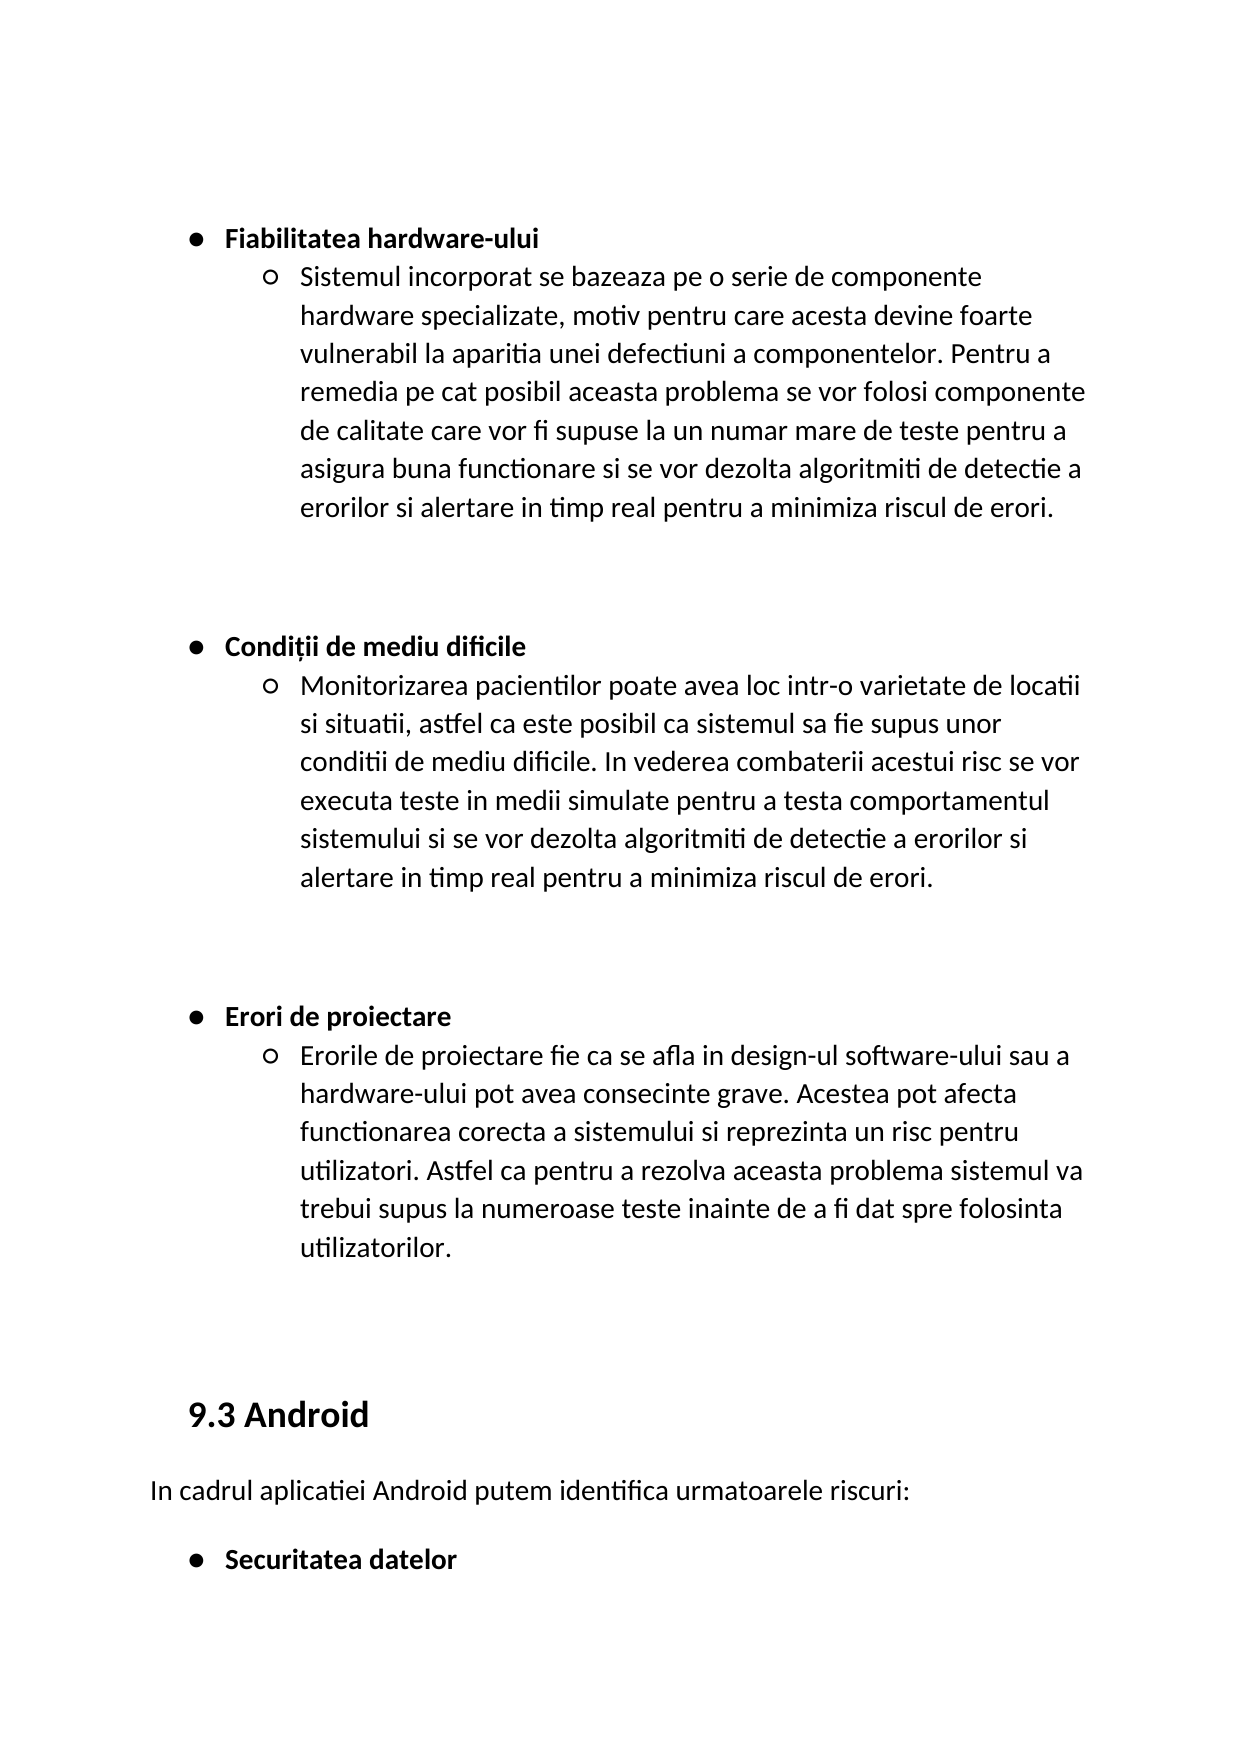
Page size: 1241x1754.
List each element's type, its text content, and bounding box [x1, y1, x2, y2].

list Erorile de proiectare fie ca se afla in design-ul software-ului sau a hardware-ului pot avea consecinte grave. Acestea pot afecta functionarea corecta a sistemului si reprezinta un risc pentru utilizatori. Astfel ca pentru a rezolva aceasta problema sistemul va trebui supus la numeroase teste inainte de a fi dat spre folosinta utilizatorilor. [262, 1037, 1090, 1264]
list Condiții de mediu dificile [187, 628, 1090, 664]
text In cadrul aplicatiei Android putem identifica urmatoarele riscuri: [150, 1472, 1090, 1507]
list Securitatea datelor [187, 1541, 1090, 1577]
list Fiabilitatea hardware-ului [187, 220, 1090, 255]
list Erori de proiectare [187, 998, 1090, 1034]
list Sistemul incorporat se bazeaza pe o serie de componente hardware specializate, motiv pentru care acesta devine foarte vulnerabil la aparitia unei defectiuni a componentelor. Pentru a remedia pe cat posibil aceasta problema se vor folosi componente de calitate care vor fi supuse la un numar mare de teste pentru a asigura buna functionare si se vor dezolta algoritmiti de detectie a erorilor si alertare in timp real pentru a minimiza riscul de erori. [262, 258, 1090, 524]
list 9.3 Android [187, 1391, 1090, 1437]
list Monitorizarea pacientilor poate avea loc intr-o varietate de locatii si situatii, astfel ca este posibil ca sistemul sa fie supus unor conditii de mediu dificile. In vederea combaterii acestui risc se vor executa teste in medii simulate pentru a testa comportamentul sistemului si se vor dezolta algoritmiti de detectie a erorilor si alertare in timp real pentru a minimiza riscul de erori. [262, 667, 1090, 894]
